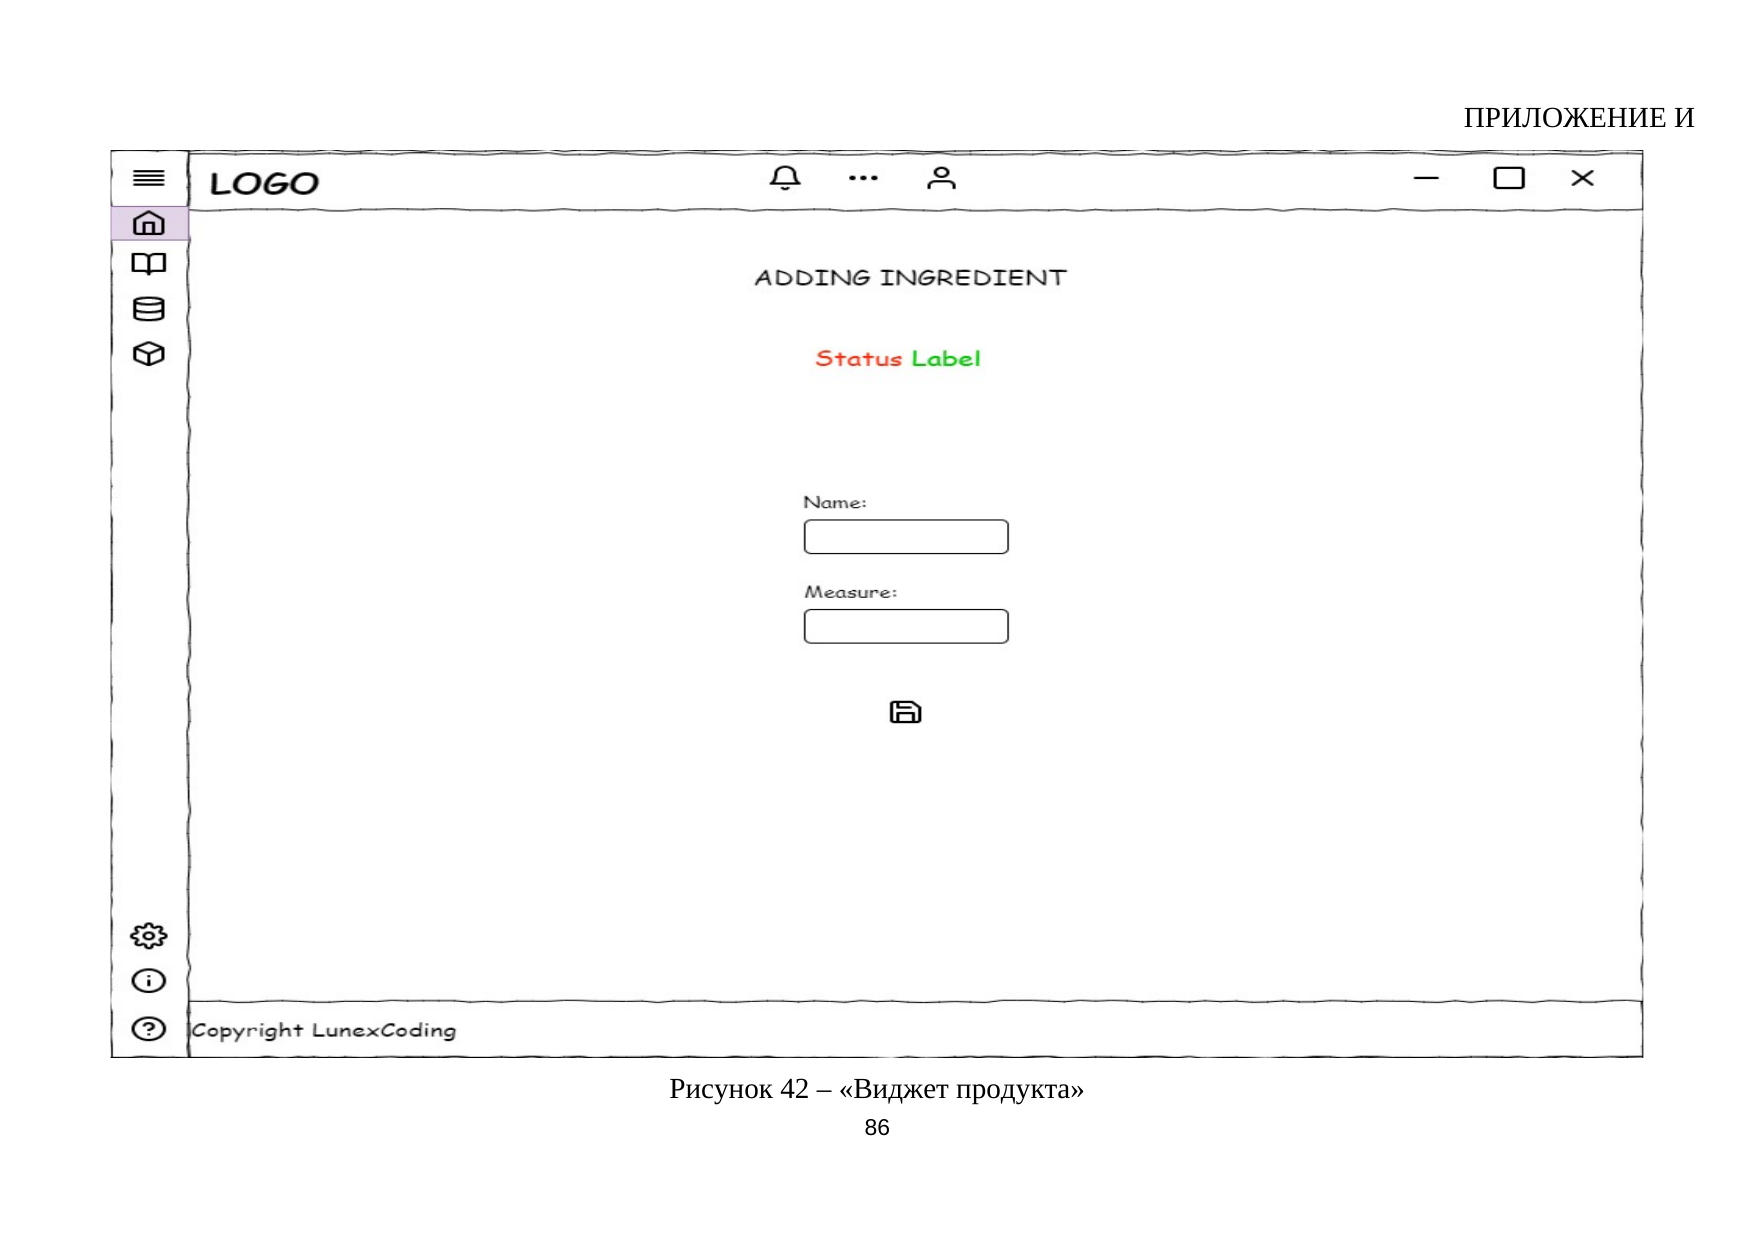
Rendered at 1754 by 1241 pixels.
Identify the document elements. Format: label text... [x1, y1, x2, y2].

text ПРИЛОЖЕНИЕ И [59, 100, 1695, 134]
text Рисунок 42 – «Виджет продукта» [59, 1071, 1695, 1104]
picture [110, 150, 1644, 1058]
